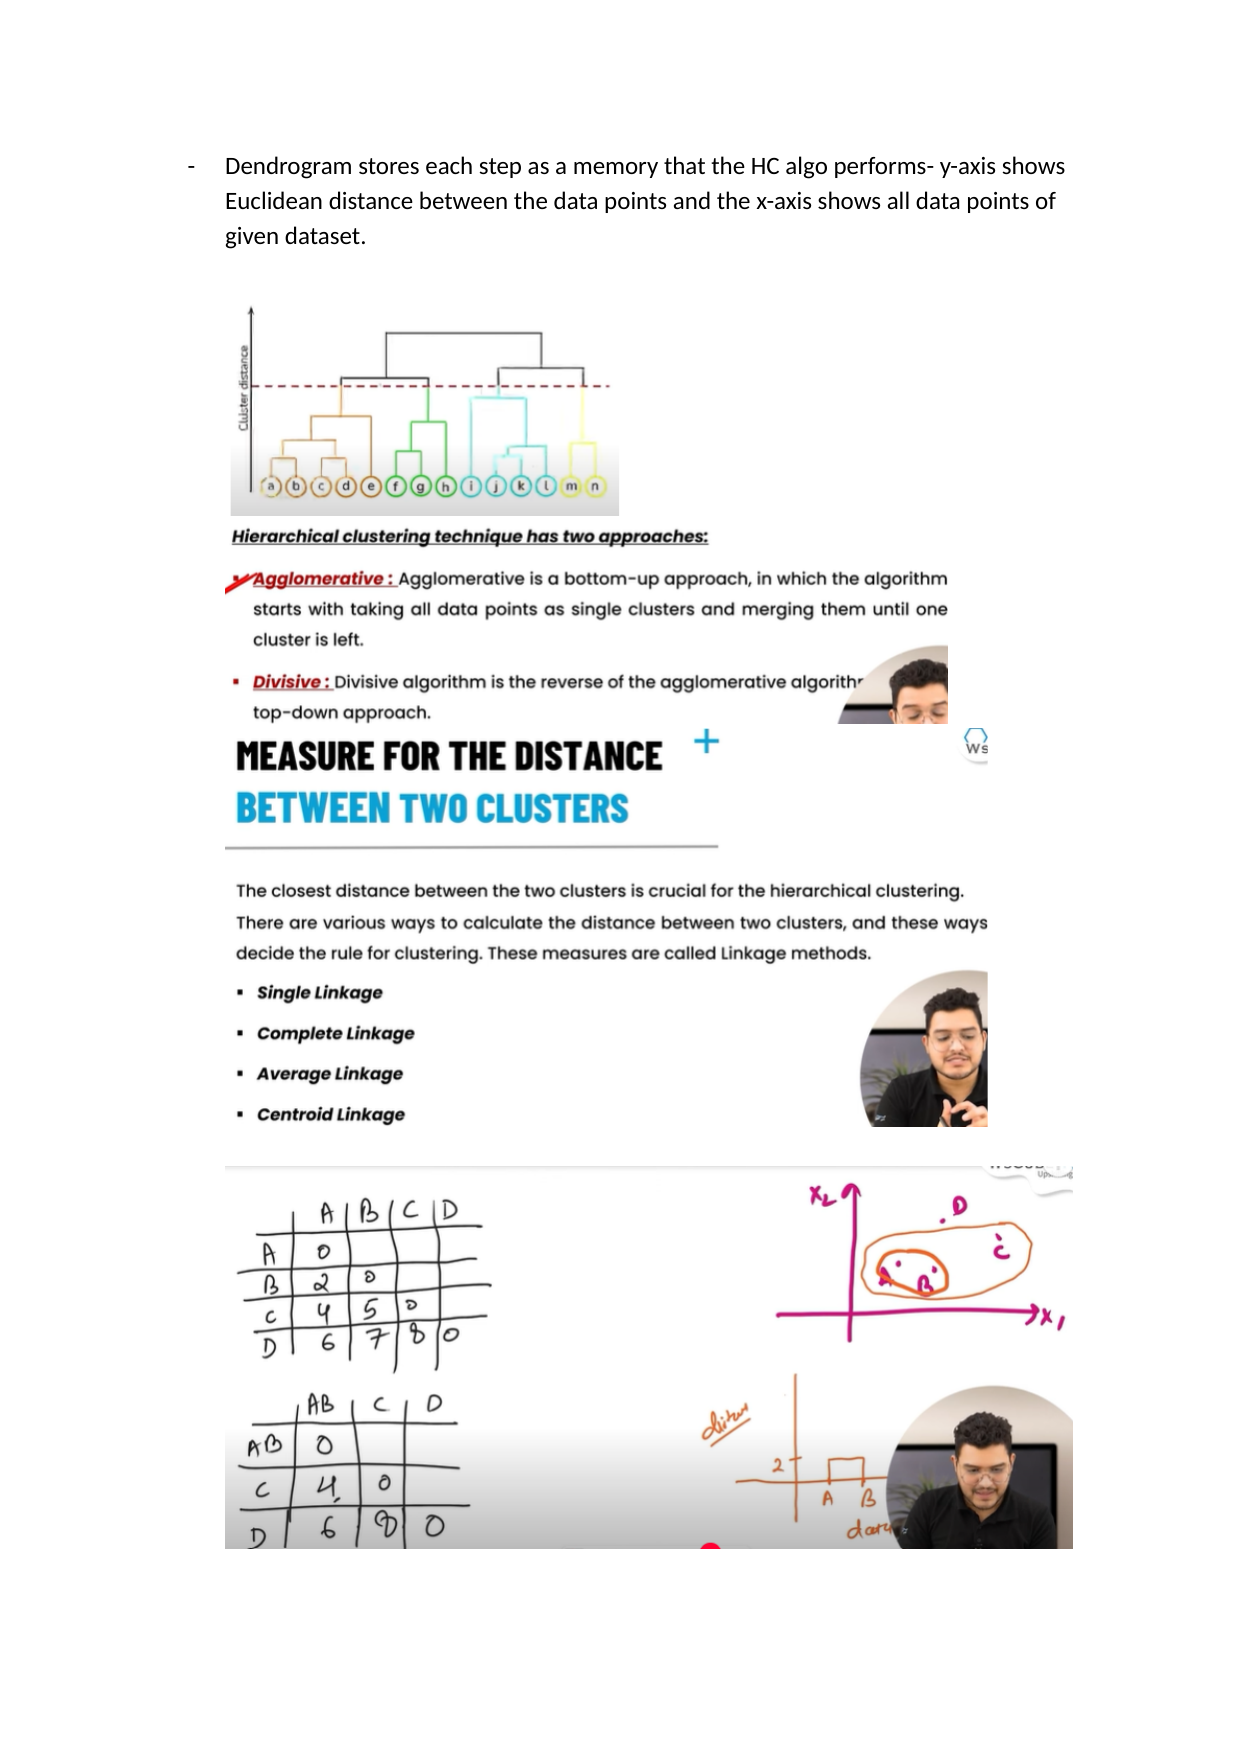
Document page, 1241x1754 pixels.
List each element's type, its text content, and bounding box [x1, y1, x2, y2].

list Dendrogram stores each step as a memory that the HC algo performs- y-axis shows Euclidean distance between the data points and the x-axis shows all data points of given dataset. [187, 150, 1090, 251]
picture [225, 1166, 1073, 1549]
picture [225, 520, 948, 724]
picture [225, 728, 988, 1127]
picture [230, 255, 620, 516]
